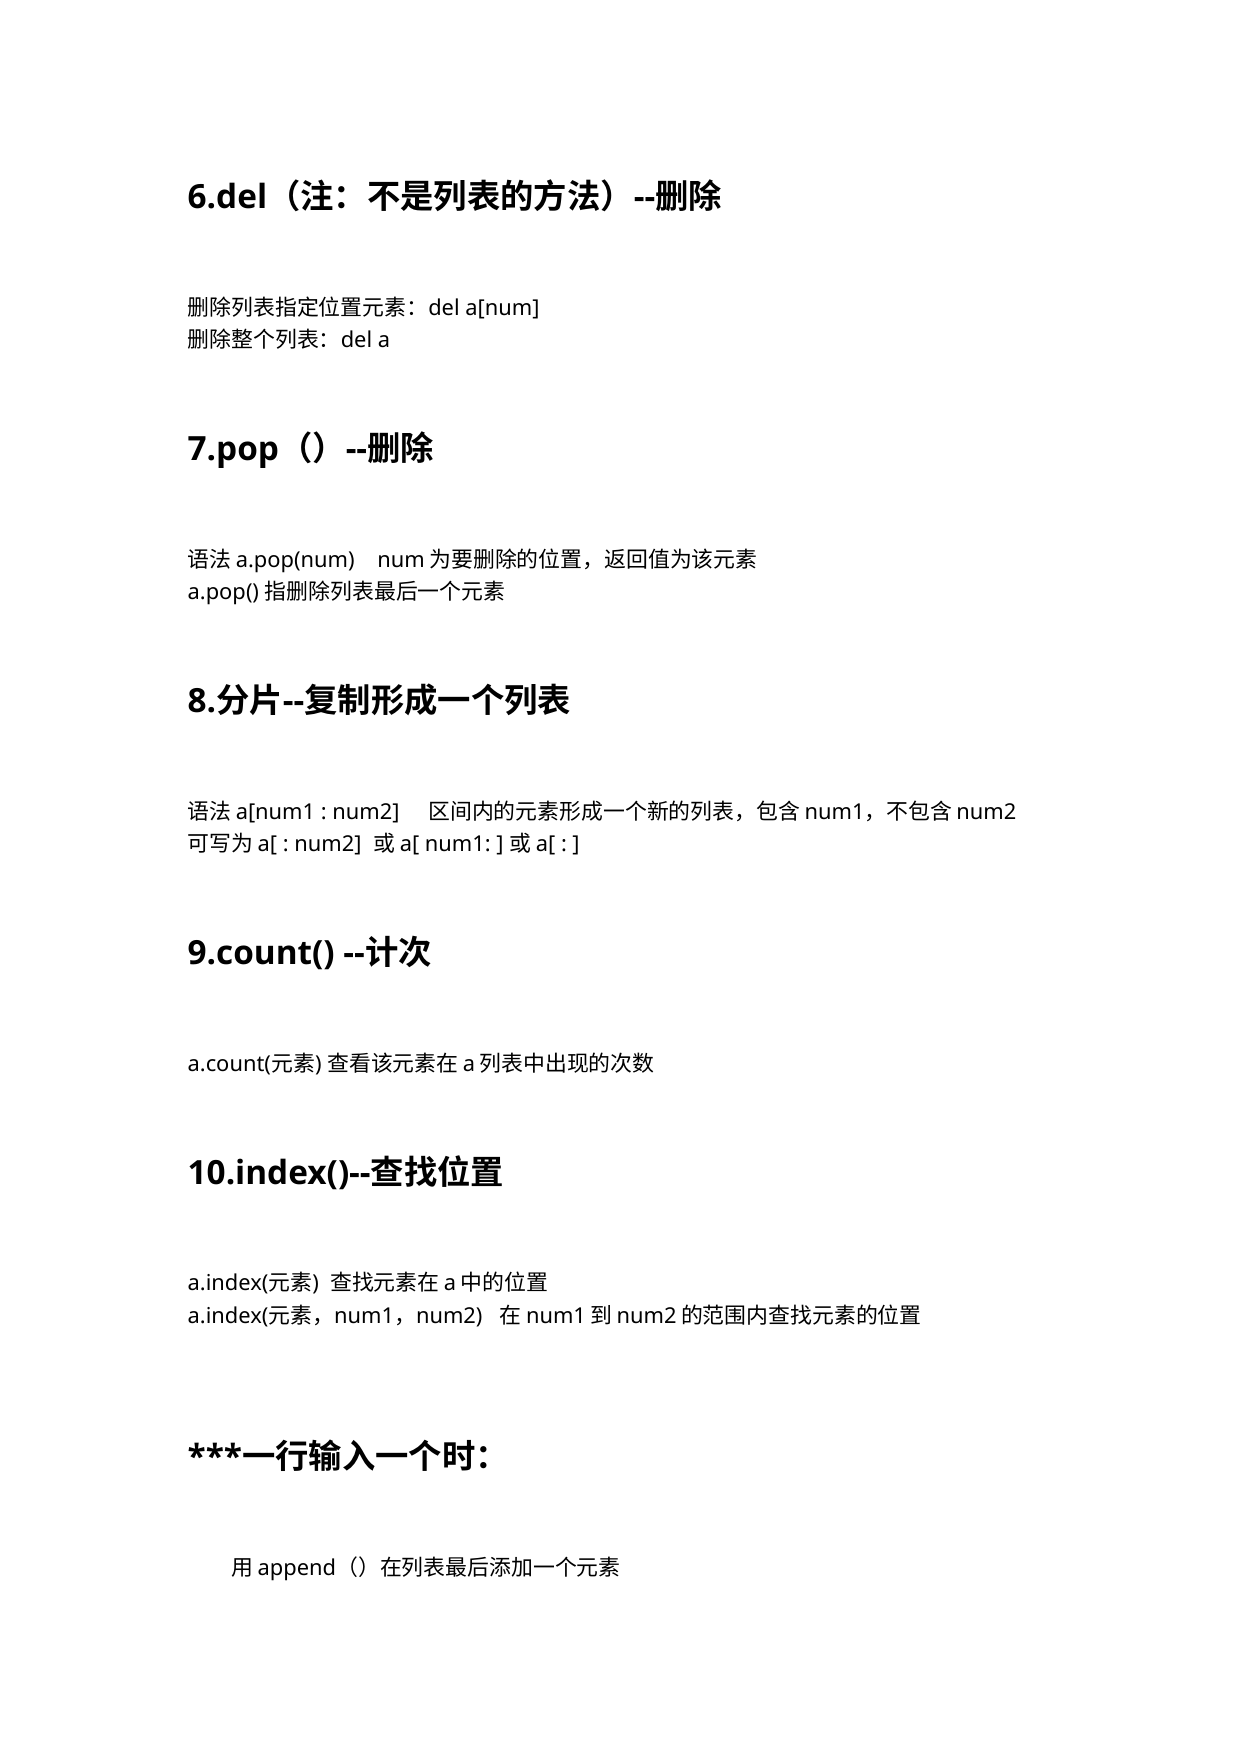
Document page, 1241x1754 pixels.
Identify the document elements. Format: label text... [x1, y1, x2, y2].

text 删除列表指定位置元素：del a[num] [187, 289, 1053, 322]
text a.count(元素) 查看该元素在a列表中出现的次数 [187, 1045, 1053, 1078]
text 用append（）在列表最后添加一个元素 [187, 1549, 1053, 1582]
subtitle 7.pop（）--删除 [187, 414, 1053, 479]
text 删除整个列表：del a [187, 322, 1053, 354]
subtitle 6.del（注：不是列表的方法）--删除 [187, 162, 1053, 227]
text 语法a[num1 : num2] 区间内的元素形成一个新的列表，包含num1，不包含num2 [187, 793, 1053, 826]
subtitle 8.分片--复制形成一个列表 [187, 666, 1053, 731]
text 语法a.pop(num) num为要删除的位置，返回值为该元素 [187, 541, 1053, 574]
subtitle 10.index()--查找位置 [187, 1137, 1053, 1202]
text 可写为a[ : num2] 或 a[ num1: ] 或a[ : ] [187, 826, 1053, 858]
text a.index(元素，num1，num2) 在num1到num2的范围内查找元素的位置 [187, 1297, 1053, 1330]
text a.index(元素) 查找元素在a中的位置 [187, 1265, 1053, 1297]
subtitle 9.count() --计次 [187, 918, 1053, 983]
subtitle ***一行输入一个时： [187, 1422, 1053, 1487]
text a.pop() 指删除列表最后一个元素 [187, 574, 1053, 606]
